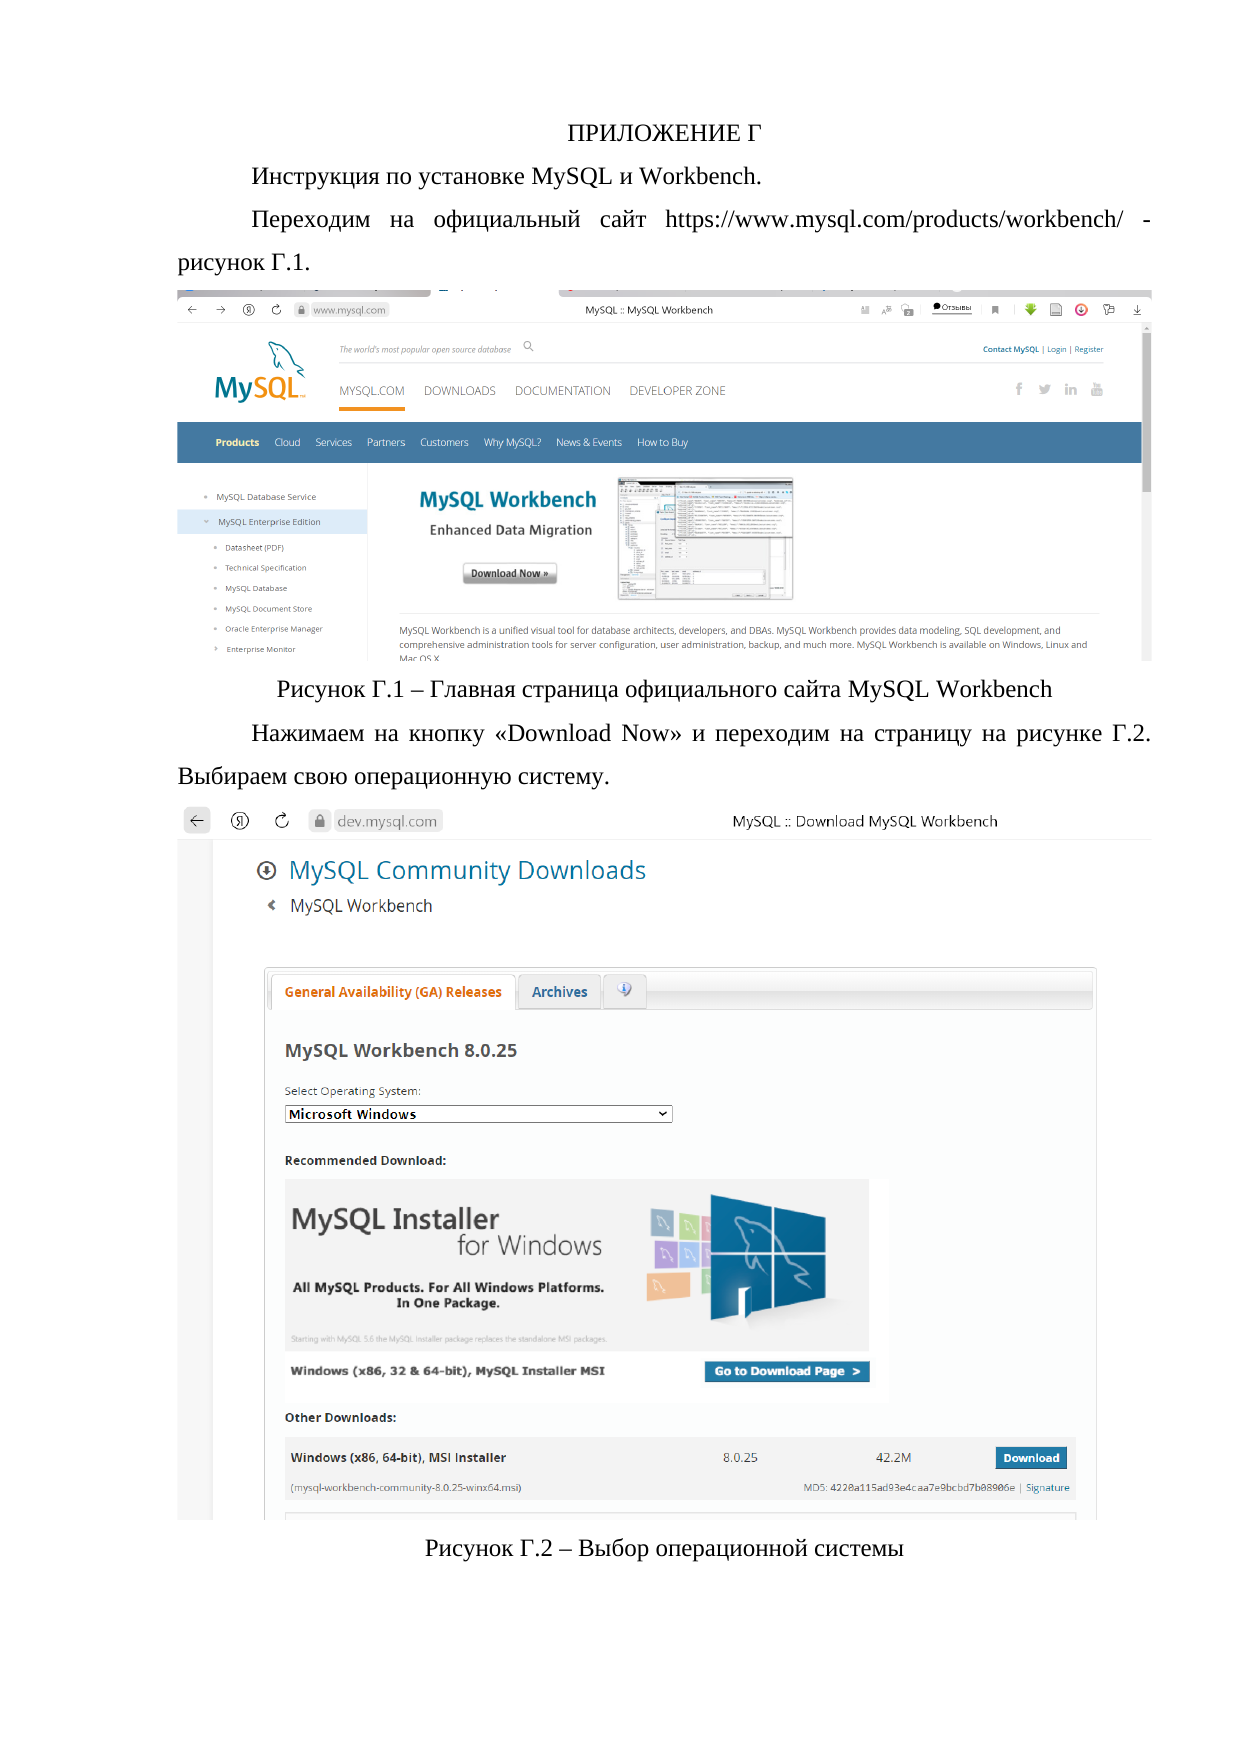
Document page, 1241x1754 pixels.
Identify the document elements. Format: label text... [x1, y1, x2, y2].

text Рисунок Г.2 – Выбор операционной системы [177, 1533, 1152, 1562]
text Инструкция по установке MySQL и Workbench. [177, 161, 1152, 190]
text Рисунок Г.1 – Главная страница официального сайта MySQL Workbench [177, 674, 1152, 703]
picture [177, 290, 1152, 661]
text ПРИЛОЖЕНИЕ Г [177, 118, 1152, 147]
picture [177, 803, 1152, 1520]
text Переходим на официальный сайт https://www.mysql.com/products/workbench/ - рисунок Г.1. [177, 204, 1152, 276]
text Нажимаем на кнопку «Download Now» и переходим на страницу на рисунке Г.2. Выбираем свою операционную систему. [177, 718, 1152, 789]
